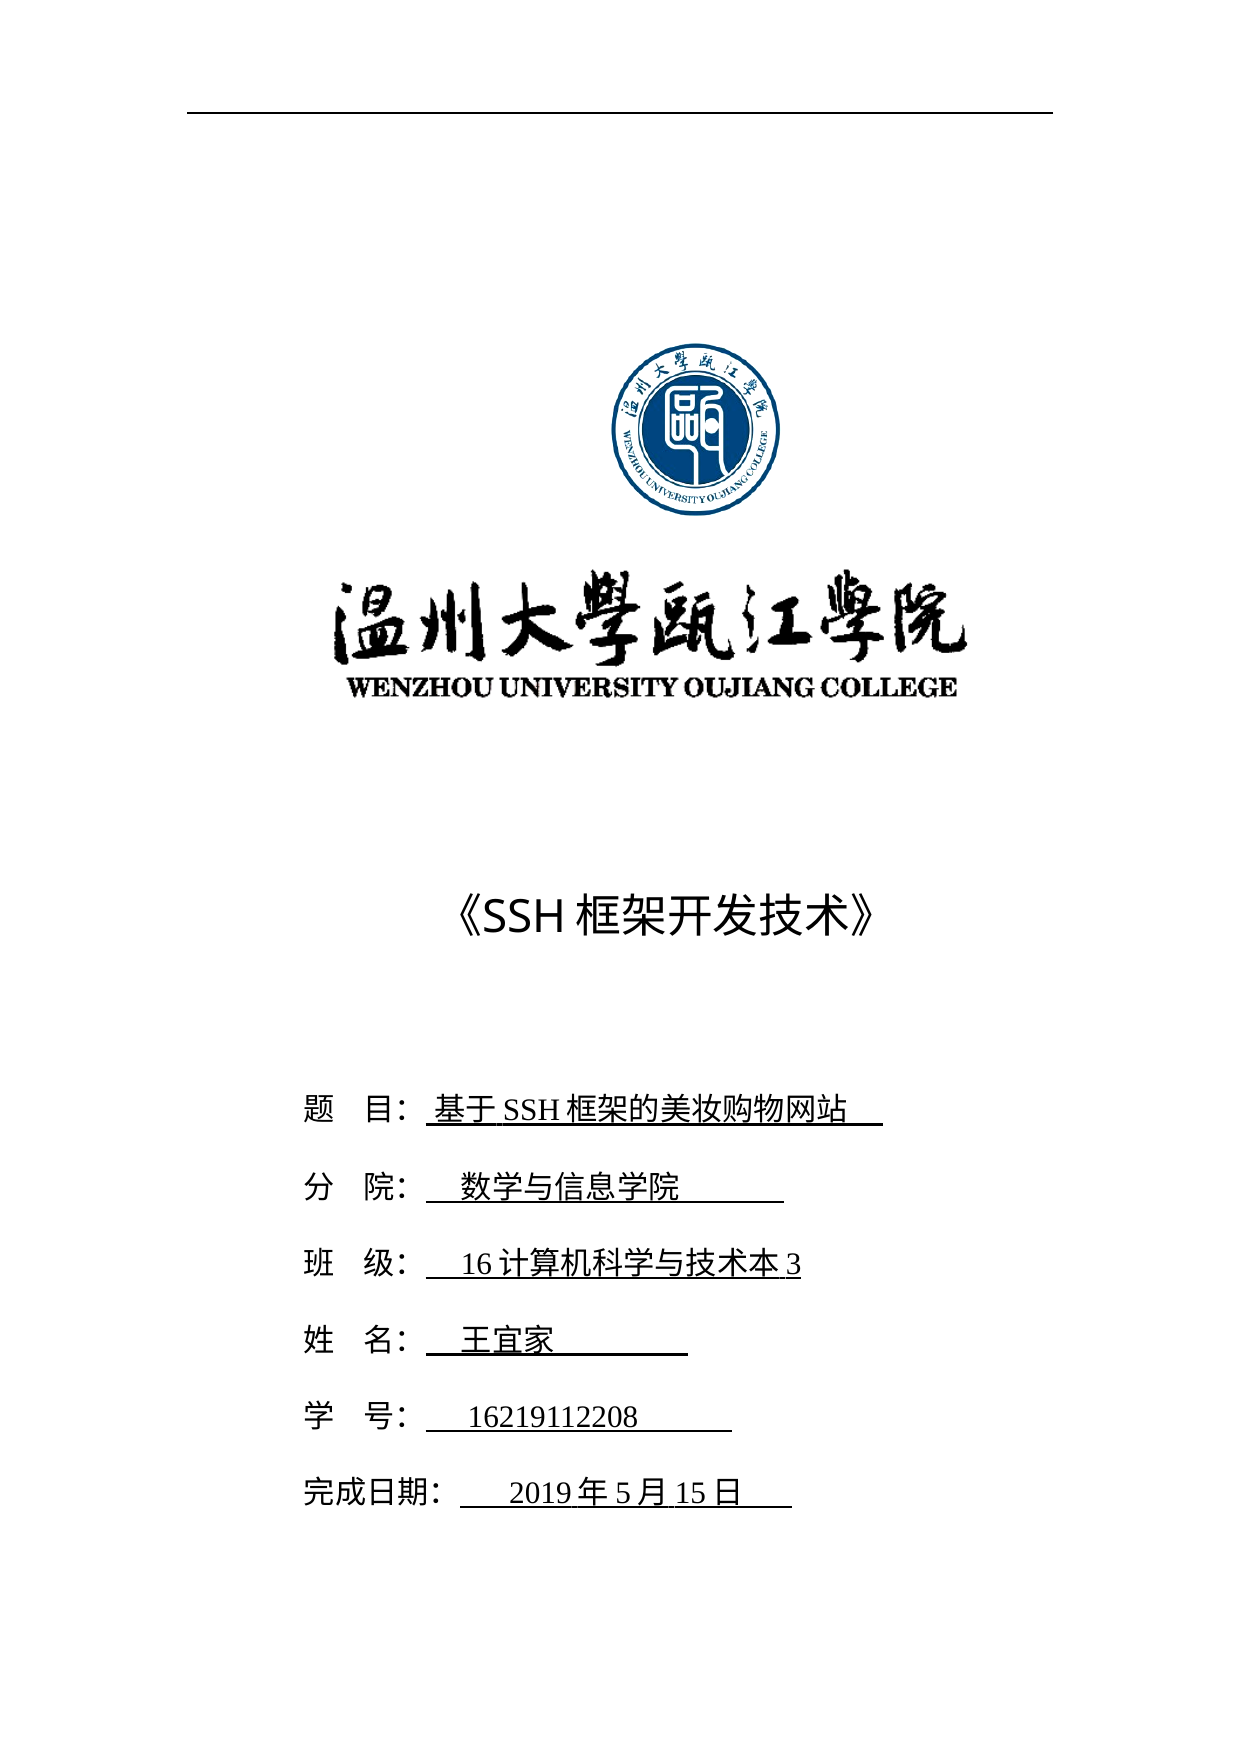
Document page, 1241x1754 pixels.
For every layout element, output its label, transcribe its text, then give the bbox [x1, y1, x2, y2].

text 学 号： 16219112208 [187, 1381, 886, 1446]
text 题 目： 基于SSH框架的美妆购物网站 [187, 1074, 886, 1139]
text 完成日期： 2019年5月15日 [187, 1457, 886, 1522]
text 班 级： 16计算机科学与技术本3 [187, 1228, 886, 1293]
text 姓 名： 王宜家 [187, 1305, 886, 1370]
text 分 院： 数学与信息学院 [187, 1152, 886, 1217]
picture [608, 343, 782, 516]
text 《SSH框架开发技术》 [187, 864, 1053, 961]
